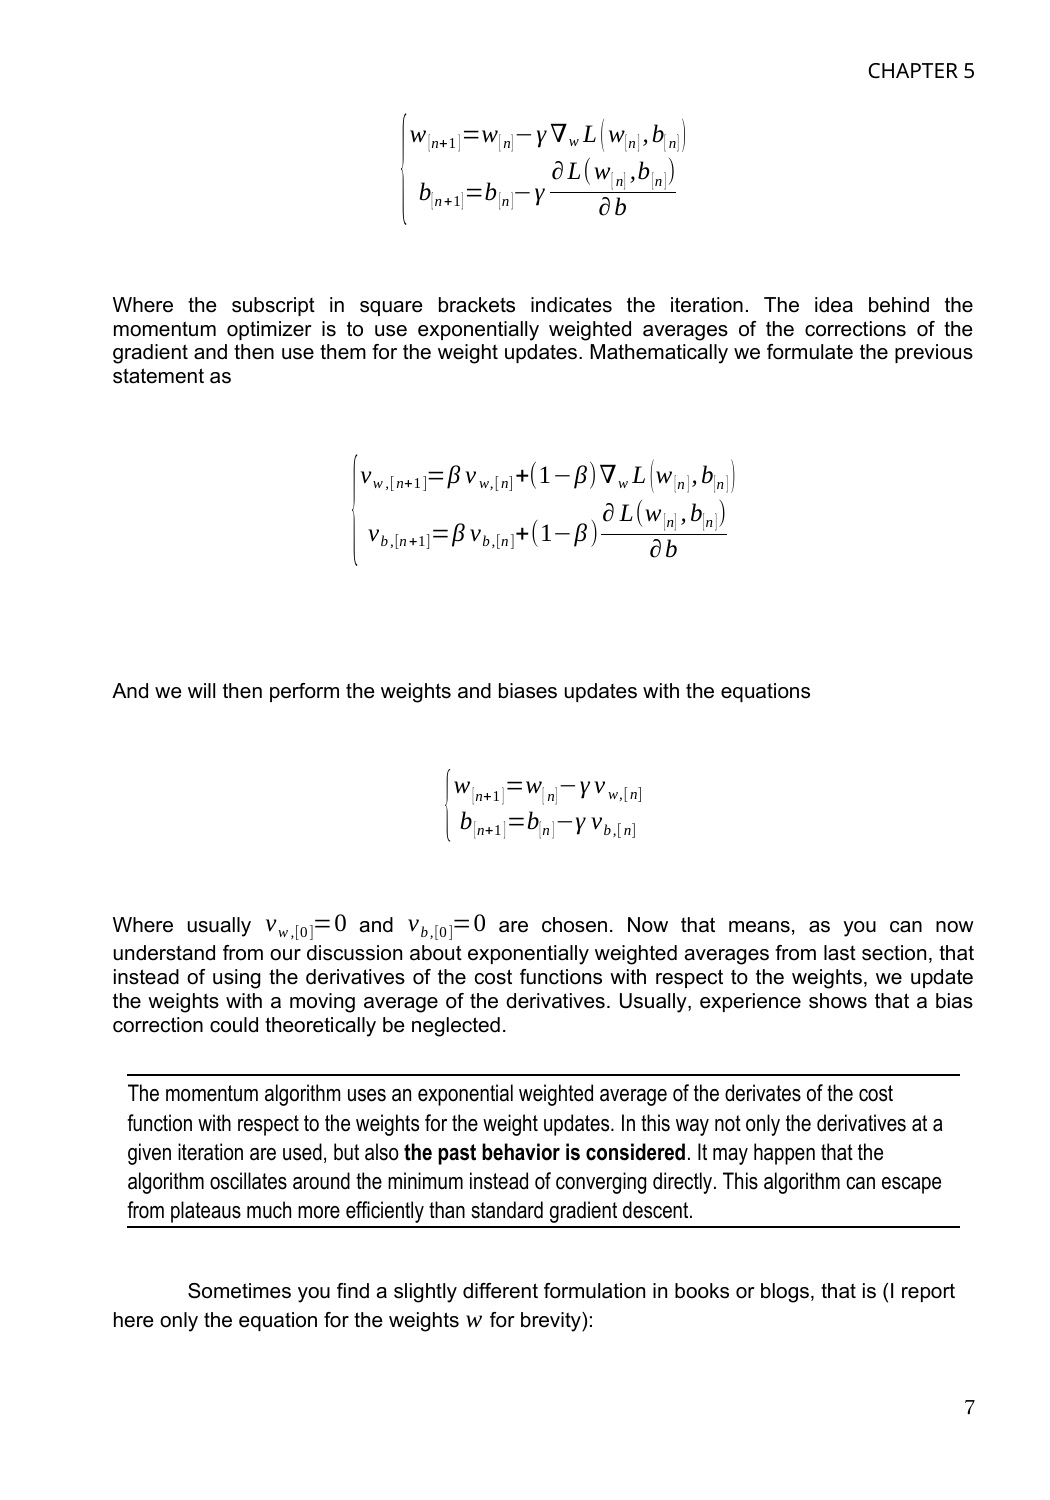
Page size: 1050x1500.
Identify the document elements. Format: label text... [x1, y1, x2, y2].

text The momentum algorithm uses an exponential weighted average of the derivates of the cost function with respect to the weights for the weight updates. In this way not only the derivatives at a given iteration are used, but also the past behavior is considered. It may happen that the algorithm oscillates around the minimum instead of converging directly. This algorithm can escape from plateaus much more efficiently than standard gradient descent. [127, 1076, 960, 1226]
text Sometimes you find a slightly different formulation in books or blogs, that is (I report here only the equation for the weights for brevity): [112, 1278, 975, 1333]
text Where the subscript in square brackets indicates the iteration. The idea behind the momentum optimizer is to use exponentially weighted averages of the corrections of the gradient and then use them for the weight updates. Mathematically we formulate the previous statement as [112, 292, 975, 388]
text Where usually and are chosen. Now that means, as you can now understand from our discussion about exponentially weighted averages from last section, that instead of using the derivatives of the cost functions with respect to the weights, we update the weights with a moving average of the derivatives. Usually, experience shows that a bias correction could theoretically be neglected. [112, 909, 975, 1037]
text And we will then perform the weights and biases updates with the equations [112, 679, 975, 703]
